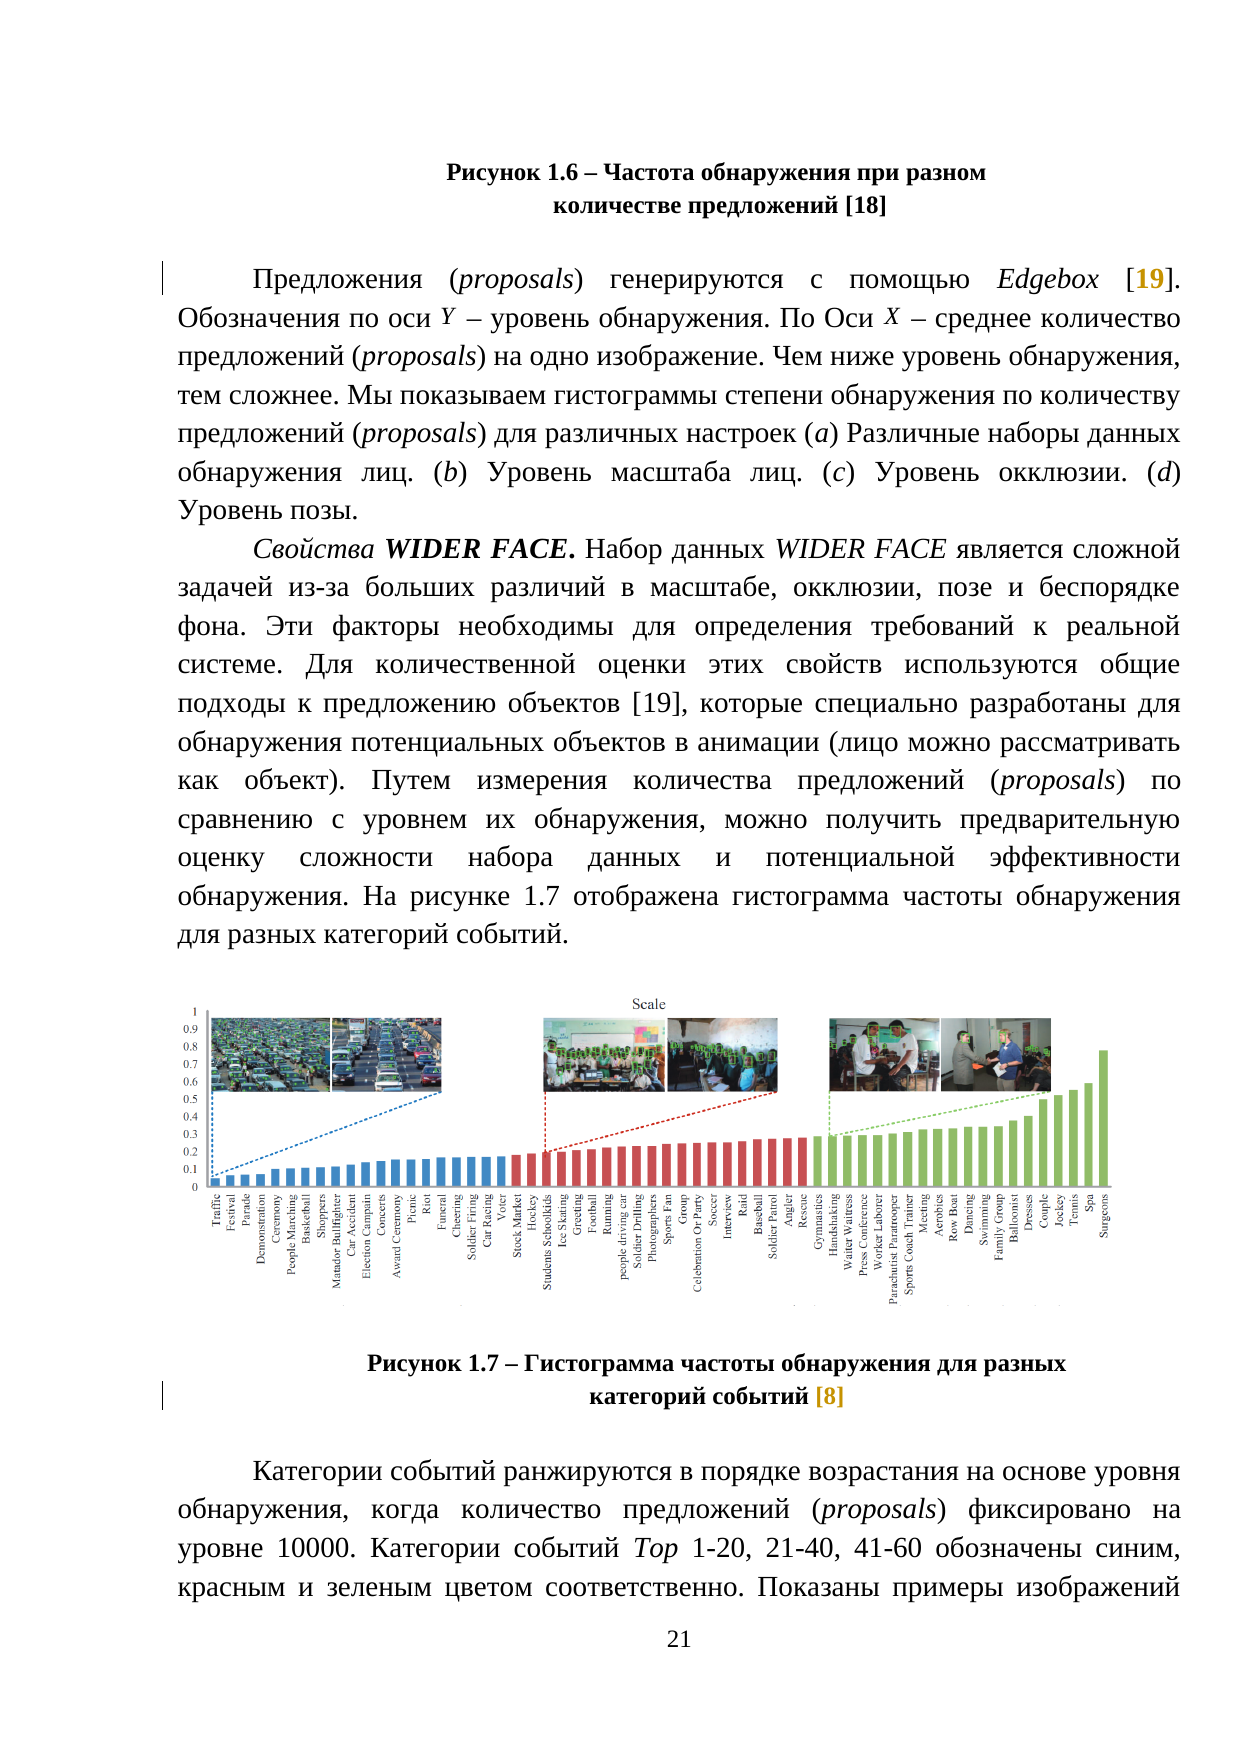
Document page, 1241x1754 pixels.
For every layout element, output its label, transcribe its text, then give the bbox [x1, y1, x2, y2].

text количестве предложений [18] [252, 190, 1181, 218]
text Рисунок 1.7 – Гистограмма частоты обнаружения для разных [177, 1348, 1181, 1377]
text Предложения (proposals) генерируются с помощью Edgebox [19]. Обозначения по оси – уровень обнаружения. По Оси – среднее количество предложений (proposals) на одно изображение. Чем ниже уровень обнаружения, тем сложнее. Мы показываем гистограммы степени обнаружения по количеству предложений (proposals) для различных настроек (a) Различные наборы данных обнаружения лиц. (b) Уровень масштаба лиц. (c) Уровень окклюзии. (d) Уровень позы. [177, 261, 1181, 526]
text категорий событий [8] [177, 1381, 1181, 1410]
picture [177, 993, 1118, 1306]
text Рисунок 1.6 – Частота обнаружения при разном [177, 157, 1181, 185]
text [177, 1453, 1181, 1602]
text Свойства WIDER FACE. Набор данных WIDER FACE является сложной задачей из-за больших различий в масштабе, окклюзии, позе и беспорядке фона. Эти факторы необходимы для определения требований к реальной системе. Для количественной оценки этих свойств используются общие подходы к предложению объектов [19], которые специально разработаны для обнаружения потенциальных объектов в анимации (лицо можно рассматривать как объект). Путем измерения количества предложений (proposals) по сравнению с уровнем их обнаружения, можно получить предварительную оценку сложности набора данных и потенциальной эффективности обнаружения. На рисунке 1.7 отображена гистограмма частоты обнаружения для разных категорий событий. [177, 531, 1181, 950]
